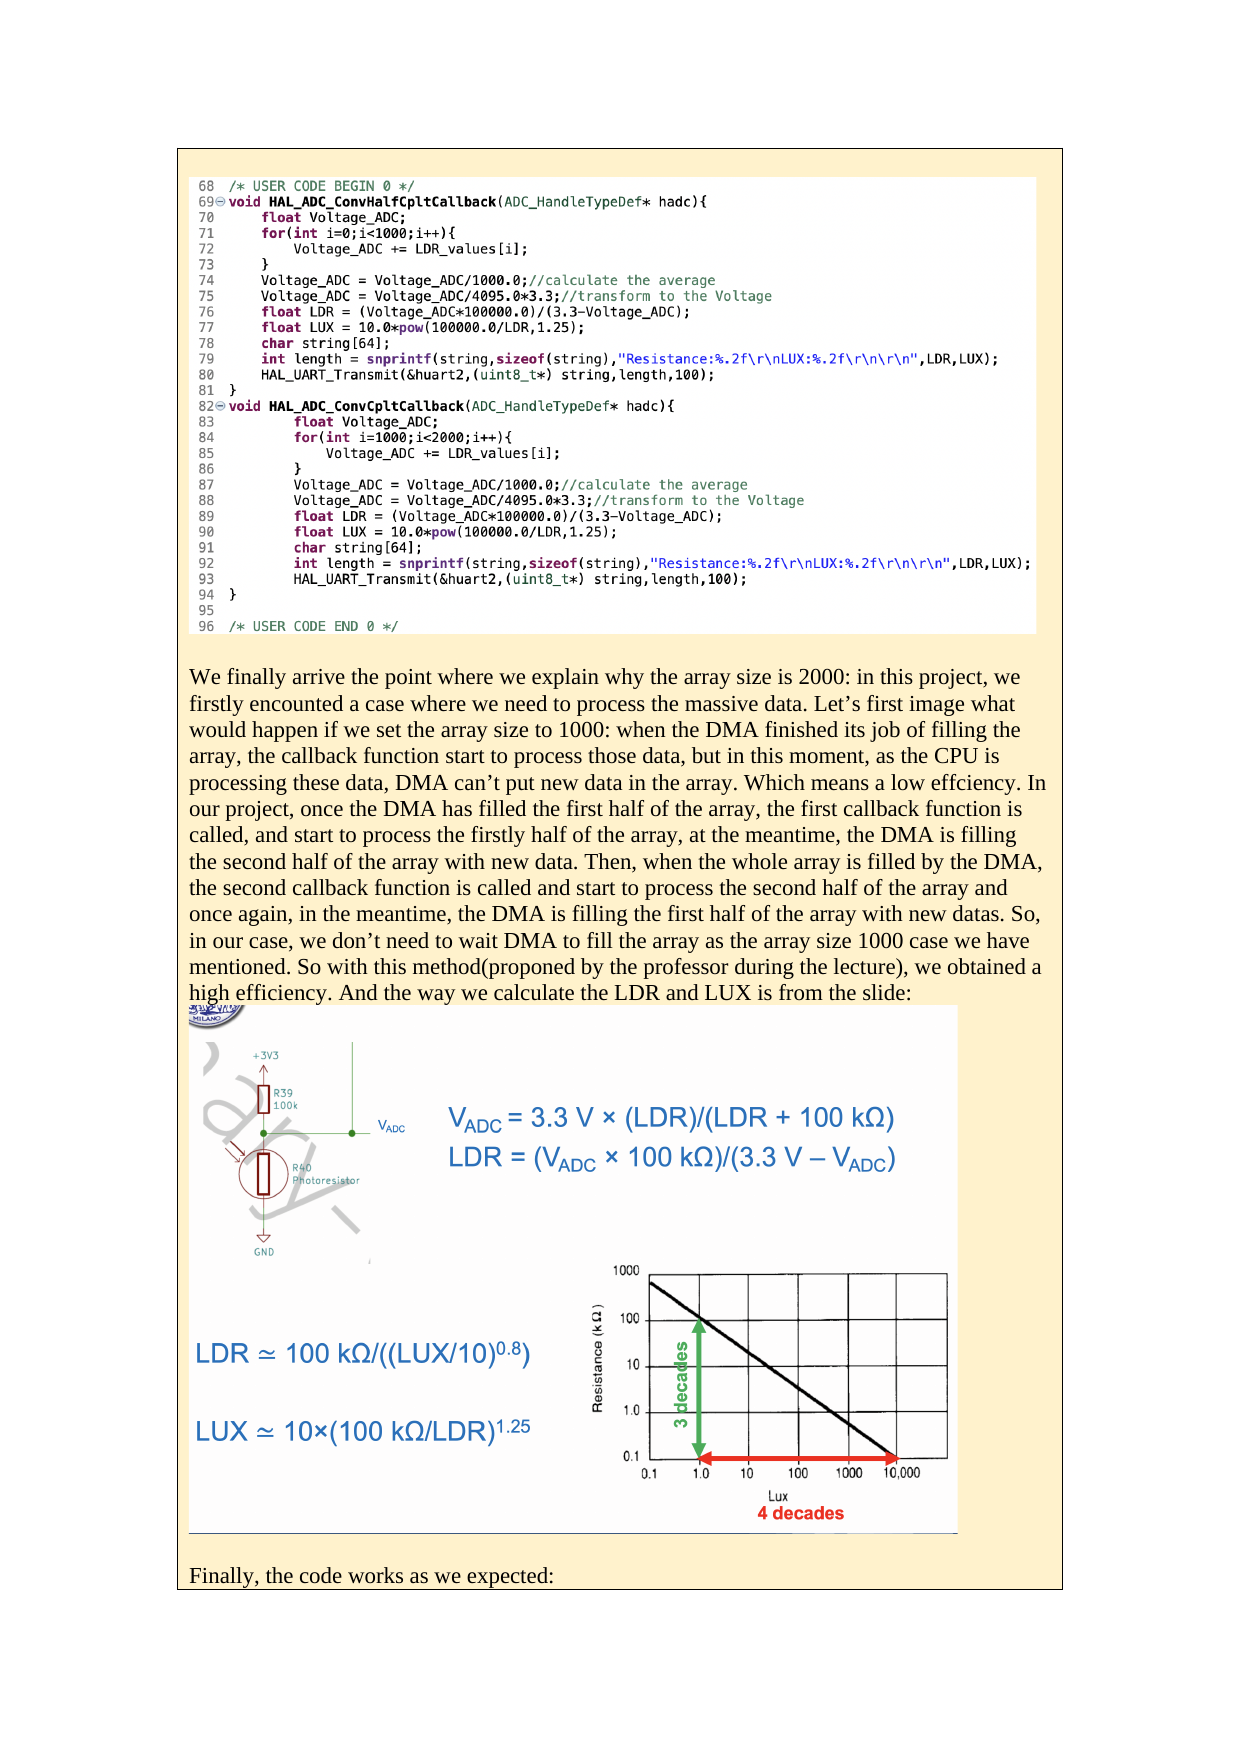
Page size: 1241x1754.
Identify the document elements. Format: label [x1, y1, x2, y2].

table_header [178, 149, 1062, 1589]
picture [188, 1005, 958, 1534]
picture [188, 177, 1037, 634]
